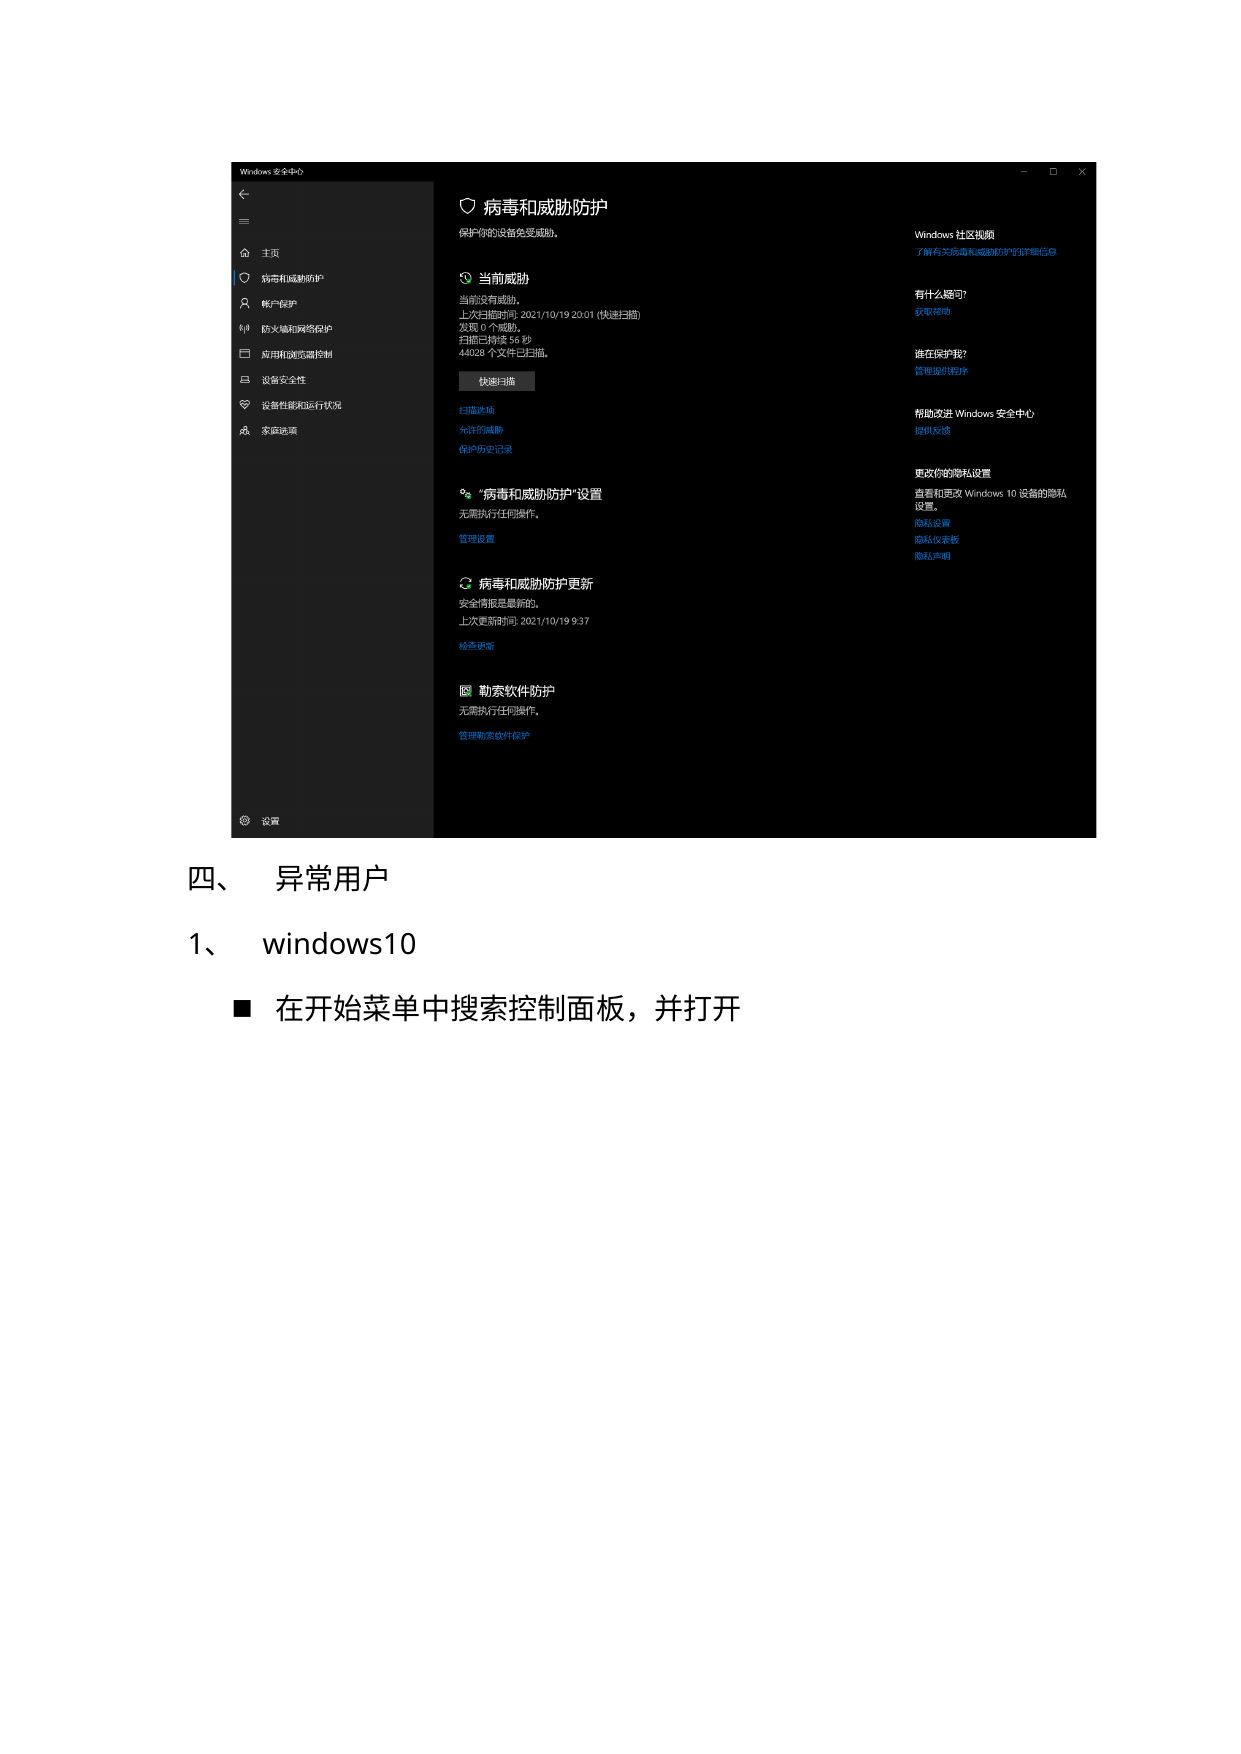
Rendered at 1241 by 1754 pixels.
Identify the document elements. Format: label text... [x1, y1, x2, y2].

list 异常用户 [187, 844, 1053, 909]
picture [231, 162, 1097, 838]
list windows10 [187, 909, 1053, 974]
list 在开始菜单中搜索控制面板，并打开 [231, 974, 1053, 1039]
